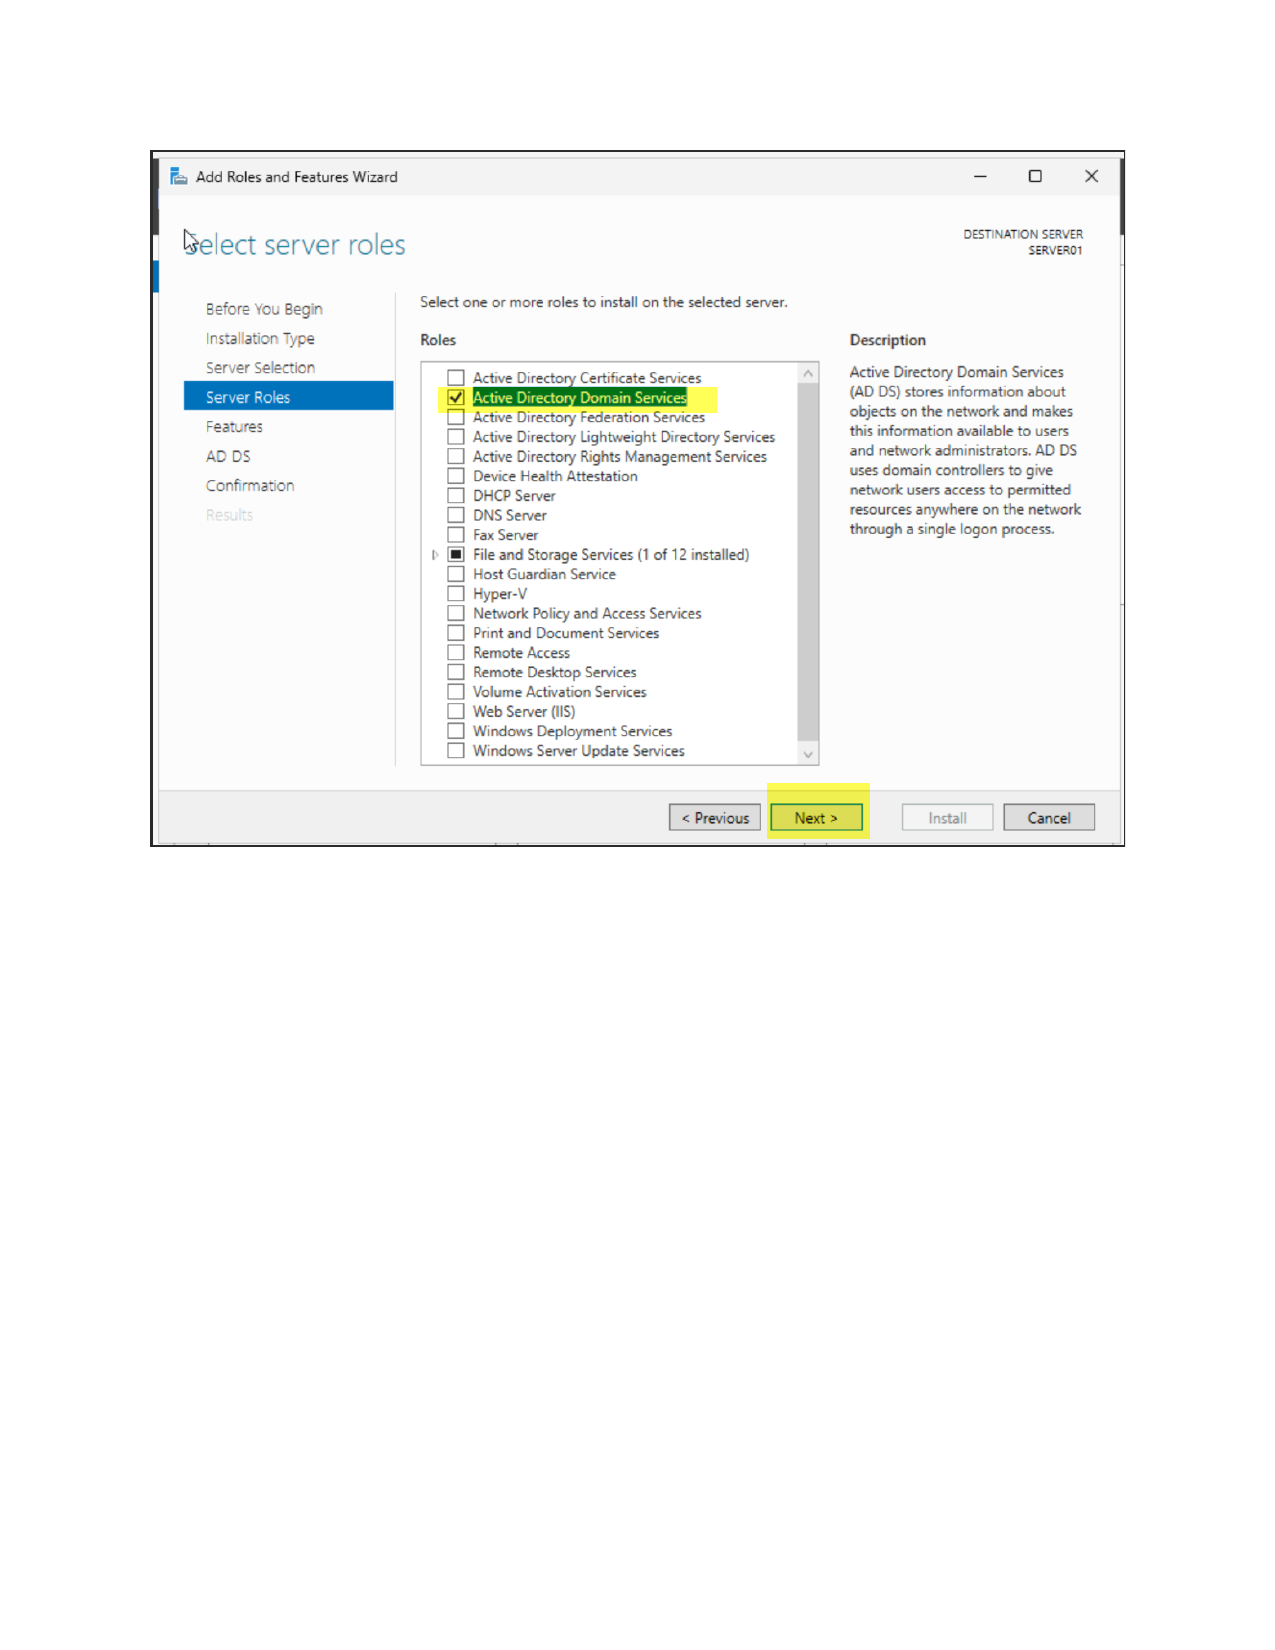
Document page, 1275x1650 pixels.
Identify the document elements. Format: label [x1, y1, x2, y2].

picture [150, 150, 1125, 847]
